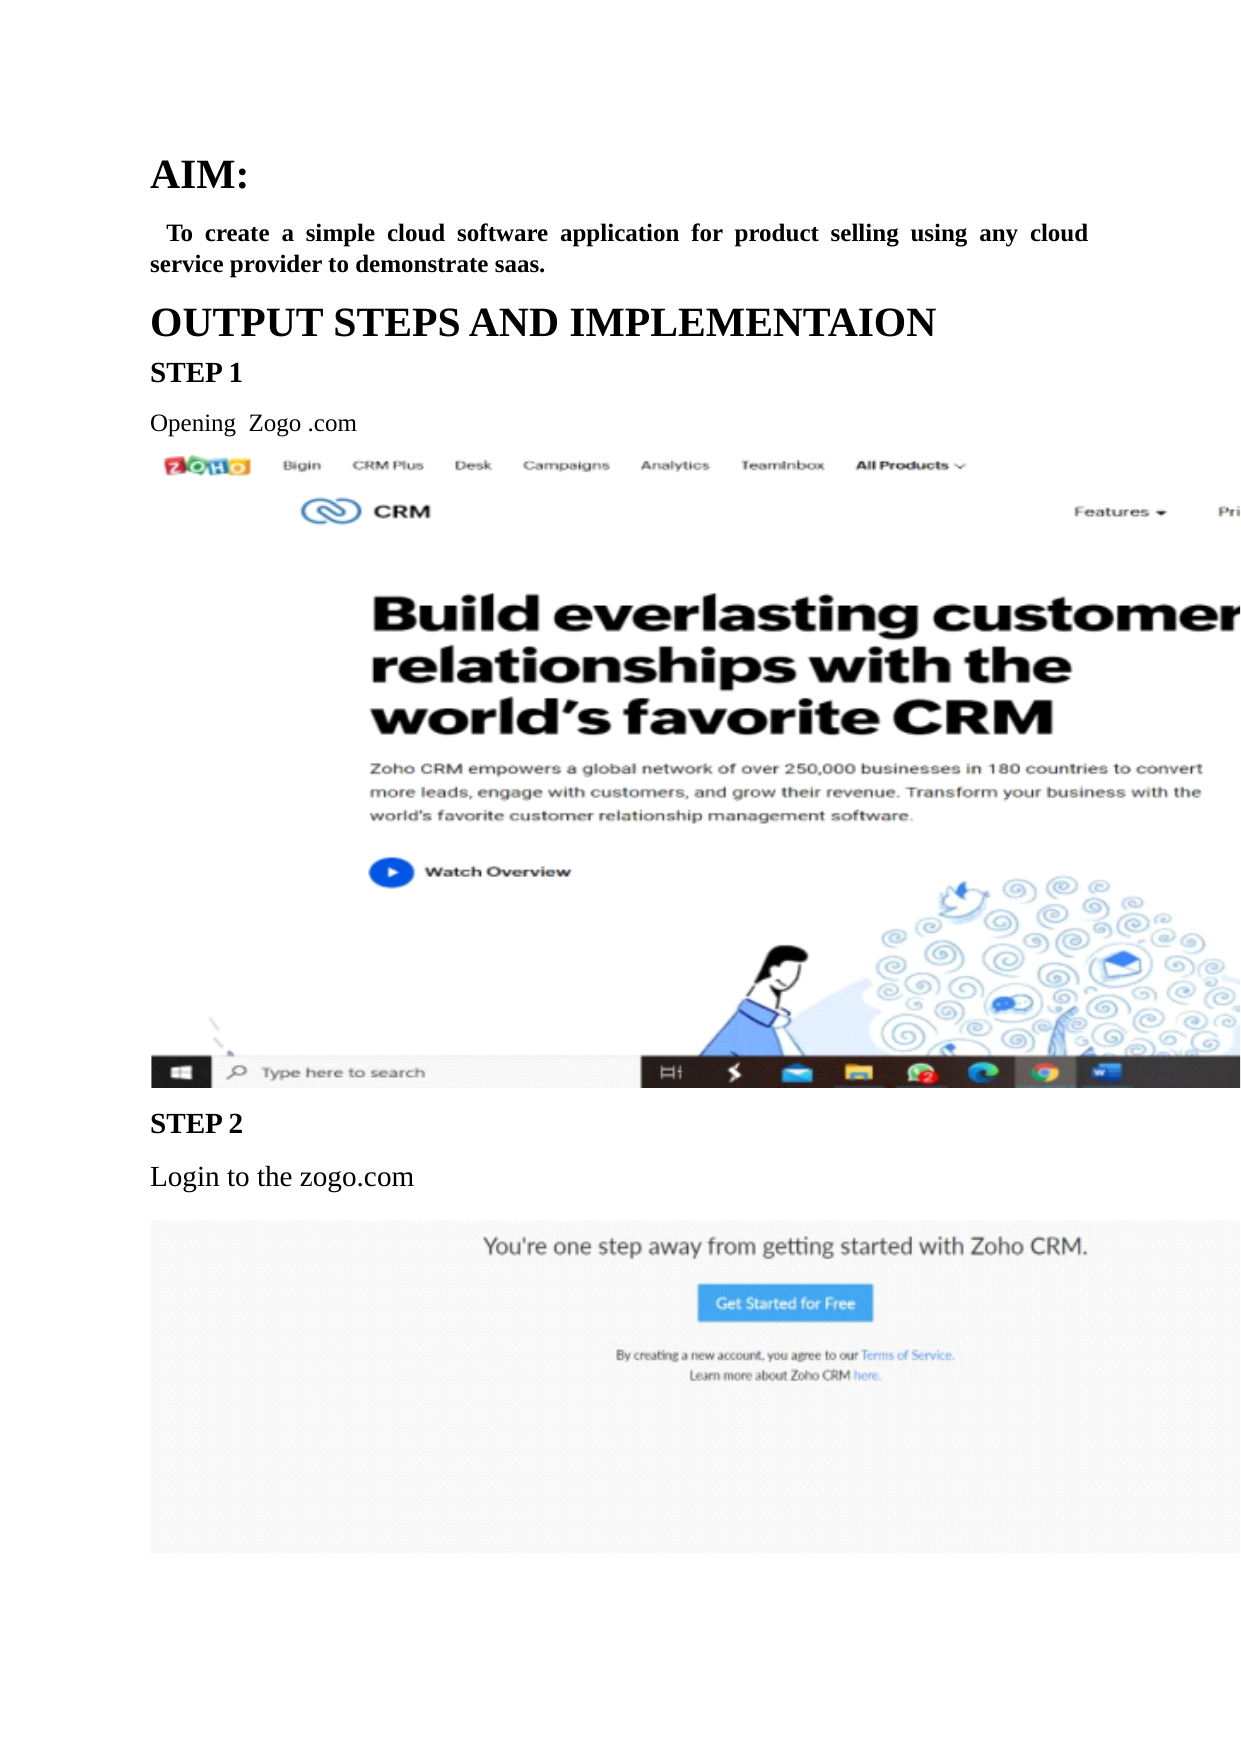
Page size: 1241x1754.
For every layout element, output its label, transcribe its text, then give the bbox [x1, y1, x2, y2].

text Login to the zogo.com [150, 1159, 1090, 1192]
text To create a simple cloud software application for product selling using any cloud service provider to demonstrate saas. [150, 218, 1090, 278]
picture [150, 455, 1241, 1088]
text Opening Zogo .com [150, 408, 1090, 437]
text STEP 2 [150, 1106, 1090, 1139]
text STEP 1 [150, 355, 1090, 389]
text OUTPUT STEPS AND IMPLEMENTAION [150, 297, 1090, 345]
picture [150, 1211, 1241, 1553]
text AIM: [150, 150, 1090, 198]
